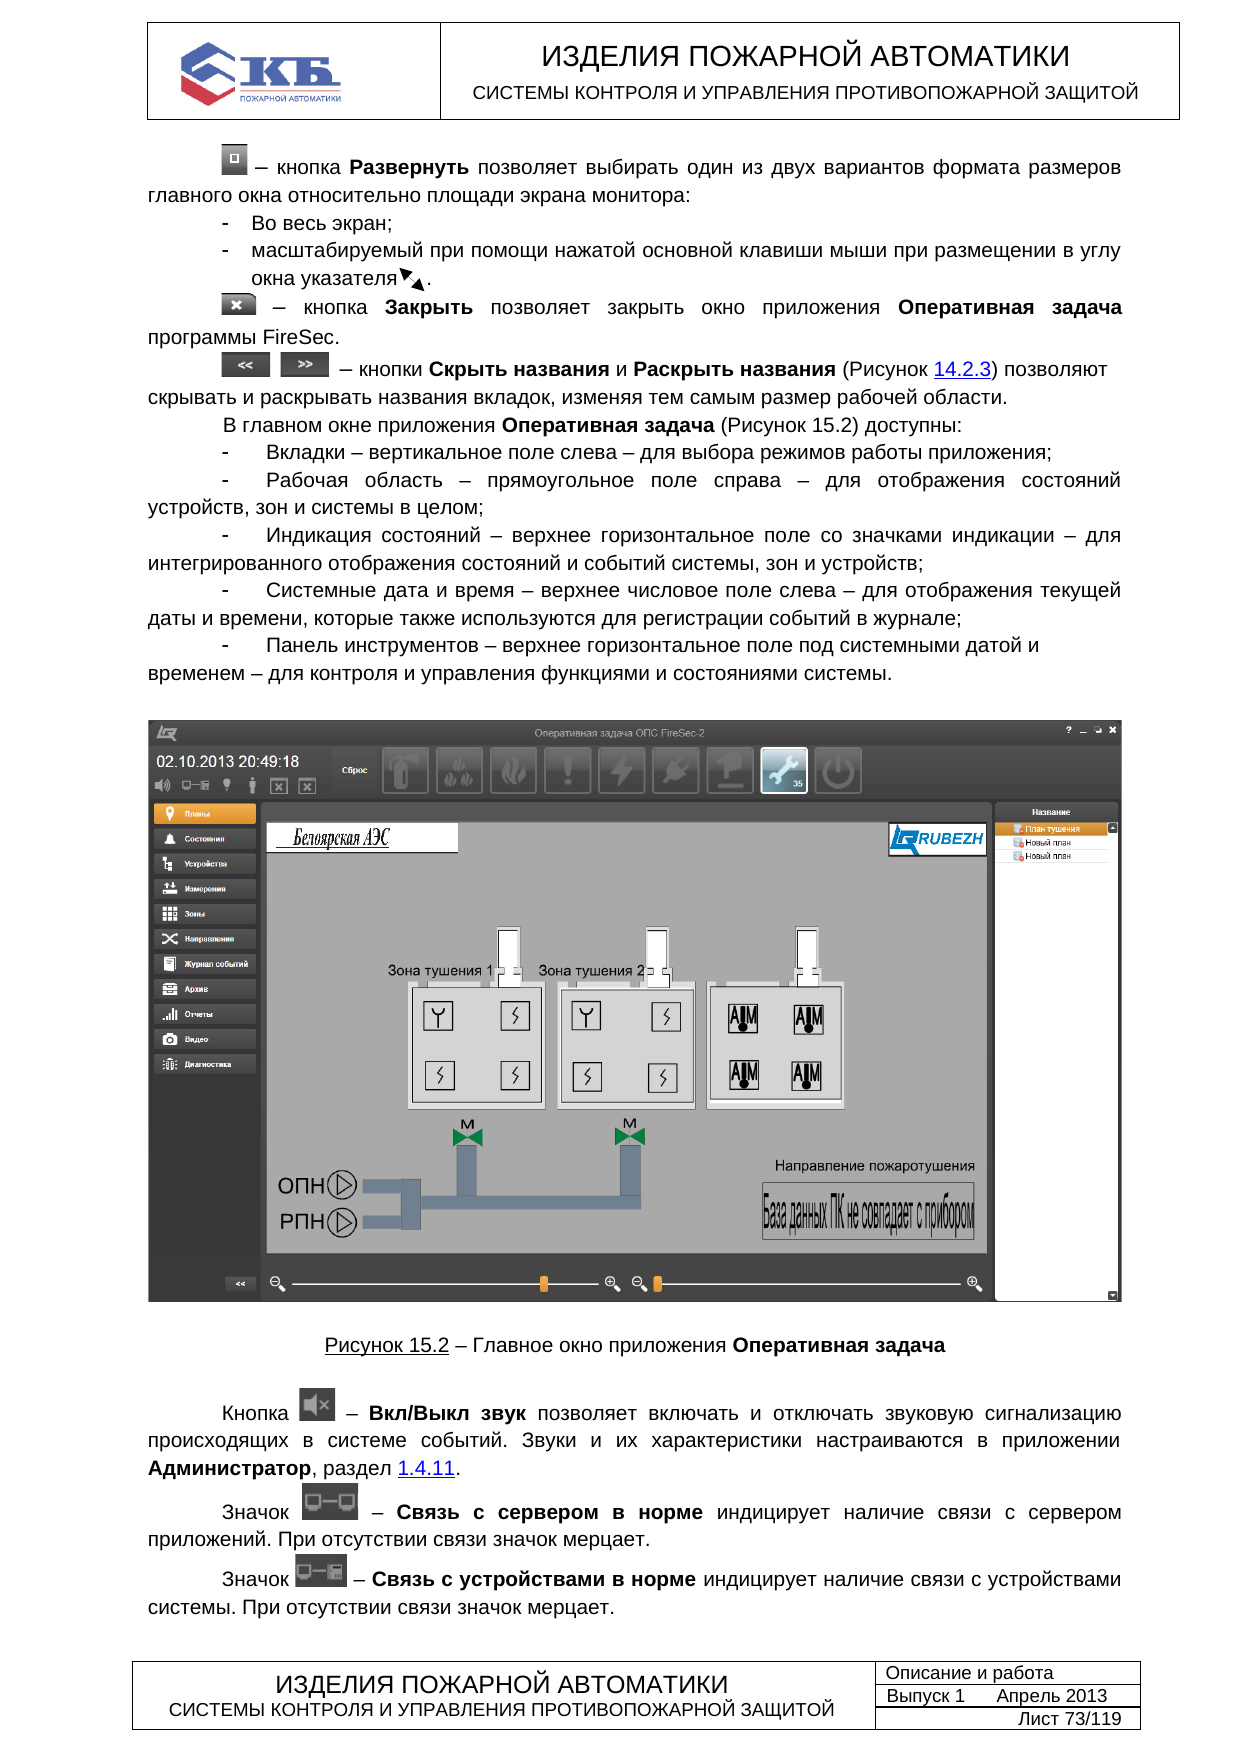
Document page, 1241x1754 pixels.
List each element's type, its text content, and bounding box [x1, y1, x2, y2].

list Во весь экран; [222, 211, 1122, 235]
list – кнопки Скрыть названия и Раскрыть названия (Рисунок 14.2.3) позволяют скрывать и раскрывать названия вкладок, изменяя тем самым размер рабочей области. [148, 352, 1122, 409]
picture [148, 720, 1122, 1302]
list масштабируемый при помощи нажатой основной клавиши мыши при размещении в углу окна указателя . [222, 238, 1122, 290]
picture [299, 1388, 336, 1421]
picture [221, 293, 257, 315]
list Рабочая область – прямоугольное поле справа – для отображения состояний устройств, зон и системы в целом; [148, 468, 1122, 519]
list Индикация состояний – верхнее горизонтальное поле со значками индикации – для интегрированного отображения состояний и событий системы, зон и устройств; [148, 523, 1122, 574]
picture [295, 1554, 347, 1587]
list Кнопка – Вкл/Выкл звук позволяет включать и отключать звуковую сигнализацию происходящих в системе событий. Звуки и их характеристики настраиваются в приложении Администратор, раздел 1.4.11. [148, 1388, 1122, 1480]
picture [280, 352, 329, 377]
list Значок – Связь с сервером в норме индицирует наличие связи с сервером приложений. При отсутствии связи значок мерцает. [148, 1483, 1122, 1551]
list – кнопка Развернуть позволяет выбирать один из двух вариантов формата размеров главного окна относительно площади экрана монитора: [148, 144, 1122, 207]
picture [302, 1483, 359, 1520]
list Рисунок 15.2 – Главное окно приложения Оперативная задача [148, 1333, 1122, 1357]
list – кнопка Закрыть позволяет закрыть окно приложения Оперативная задача программы FireSec. [148, 293, 1122, 349]
picture [221, 144, 248, 175]
list Вкладки – вертикальное поле слева – для выбора режимов работы приложения; [148, 440, 1122, 464]
list Панель инструментов – верхнее горизонтальное поле под системными датой и временем – для контроля и управления функциями и состояниями системы. [148, 633, 1122, 684]
picture [177, 34, 354, 115]
list Значок – Связь с устройствами в норме индицирует наличие связи с устройствами системы. При отсутствии связи значок мерцает. [148, 1554, 1122, 1619]
picture [221, 352, 271, 377]
list Системные дата и время – верхнее числовое поле слева – для отображения текущей даты и времени, которые также используются для регистрации событий в журнале; [148, 578, 1122, 629]
list В главном окне приложения Оперативная задача (Рисунок 15.2) доступны: [223, 412, 1122, 436]
